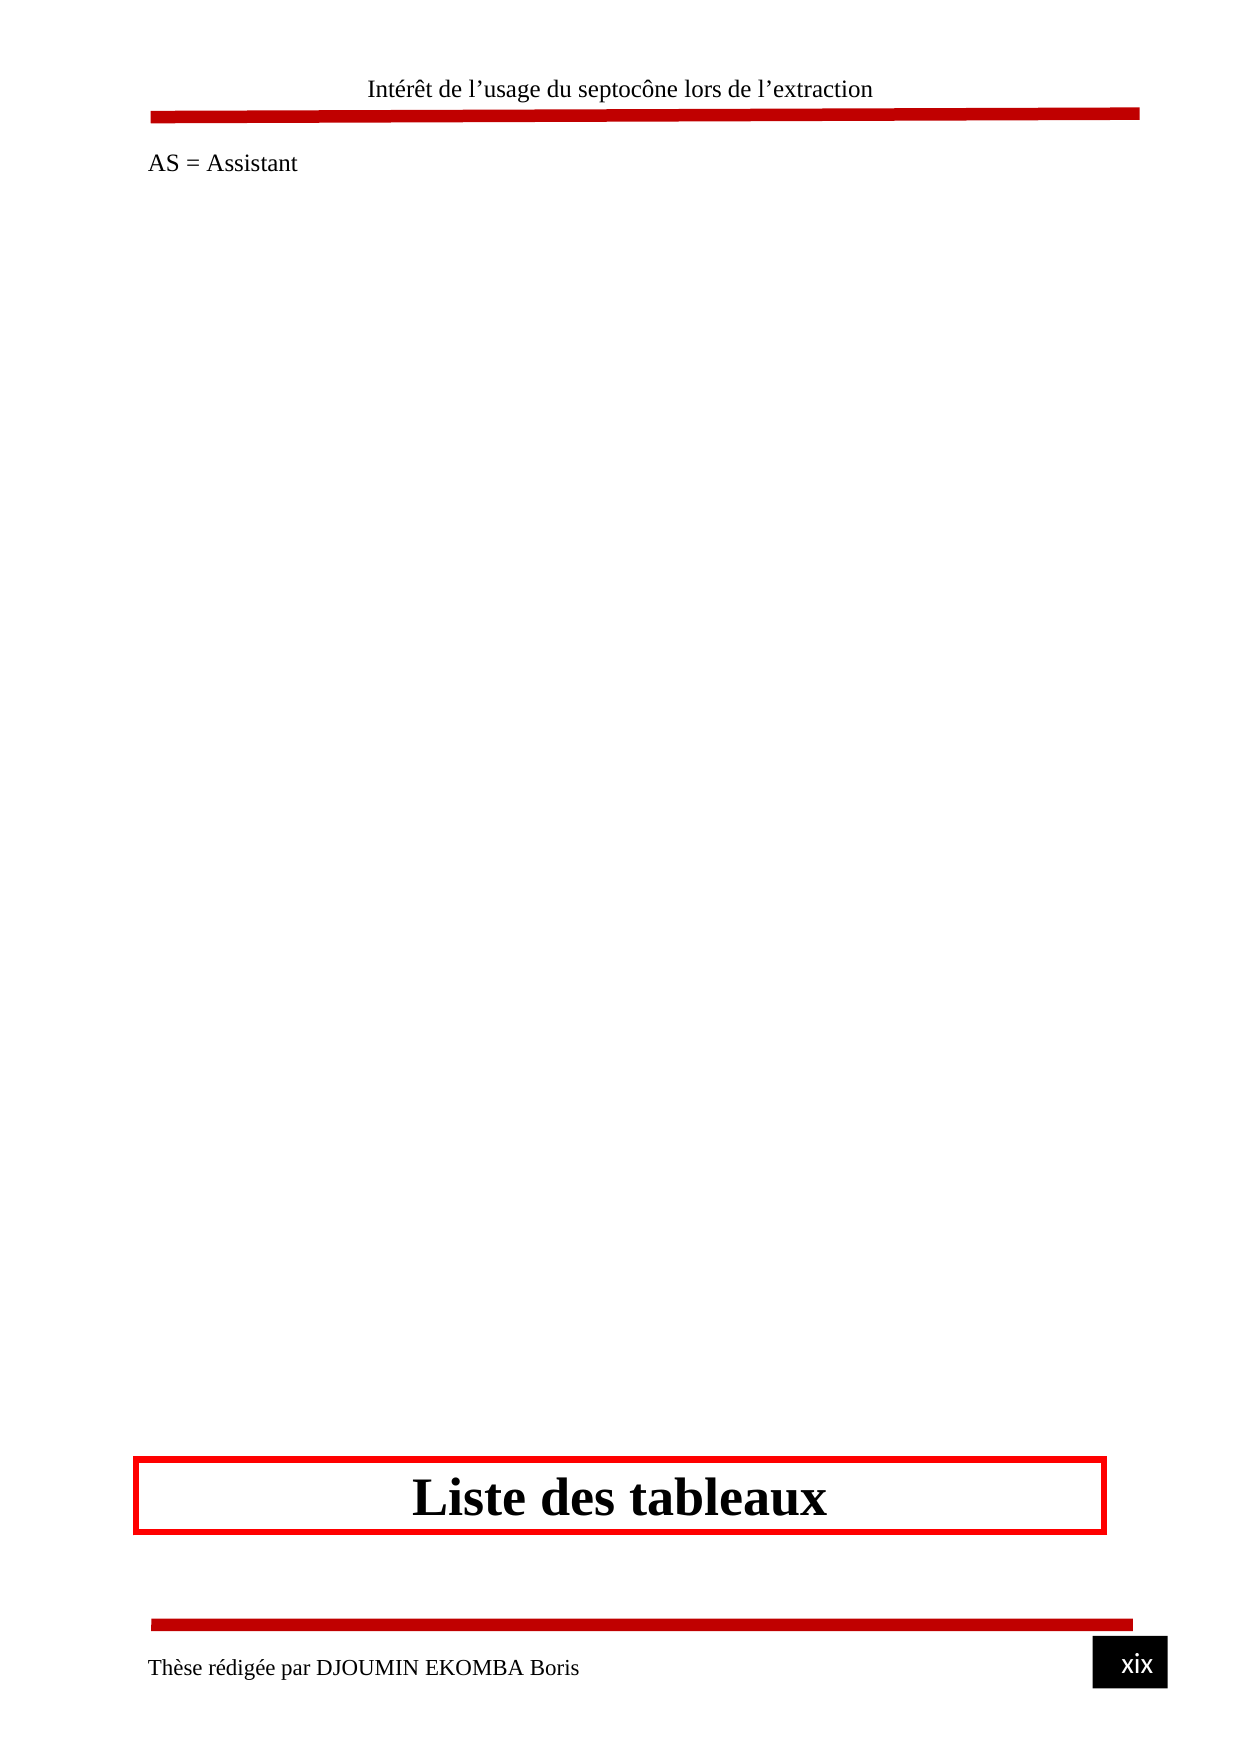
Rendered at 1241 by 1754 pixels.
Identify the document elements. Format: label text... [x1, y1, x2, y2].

text AS = Assistant [148, 148, 1093, 176]
text Liste des tableaux [139, 1463, 1101, 1529]
